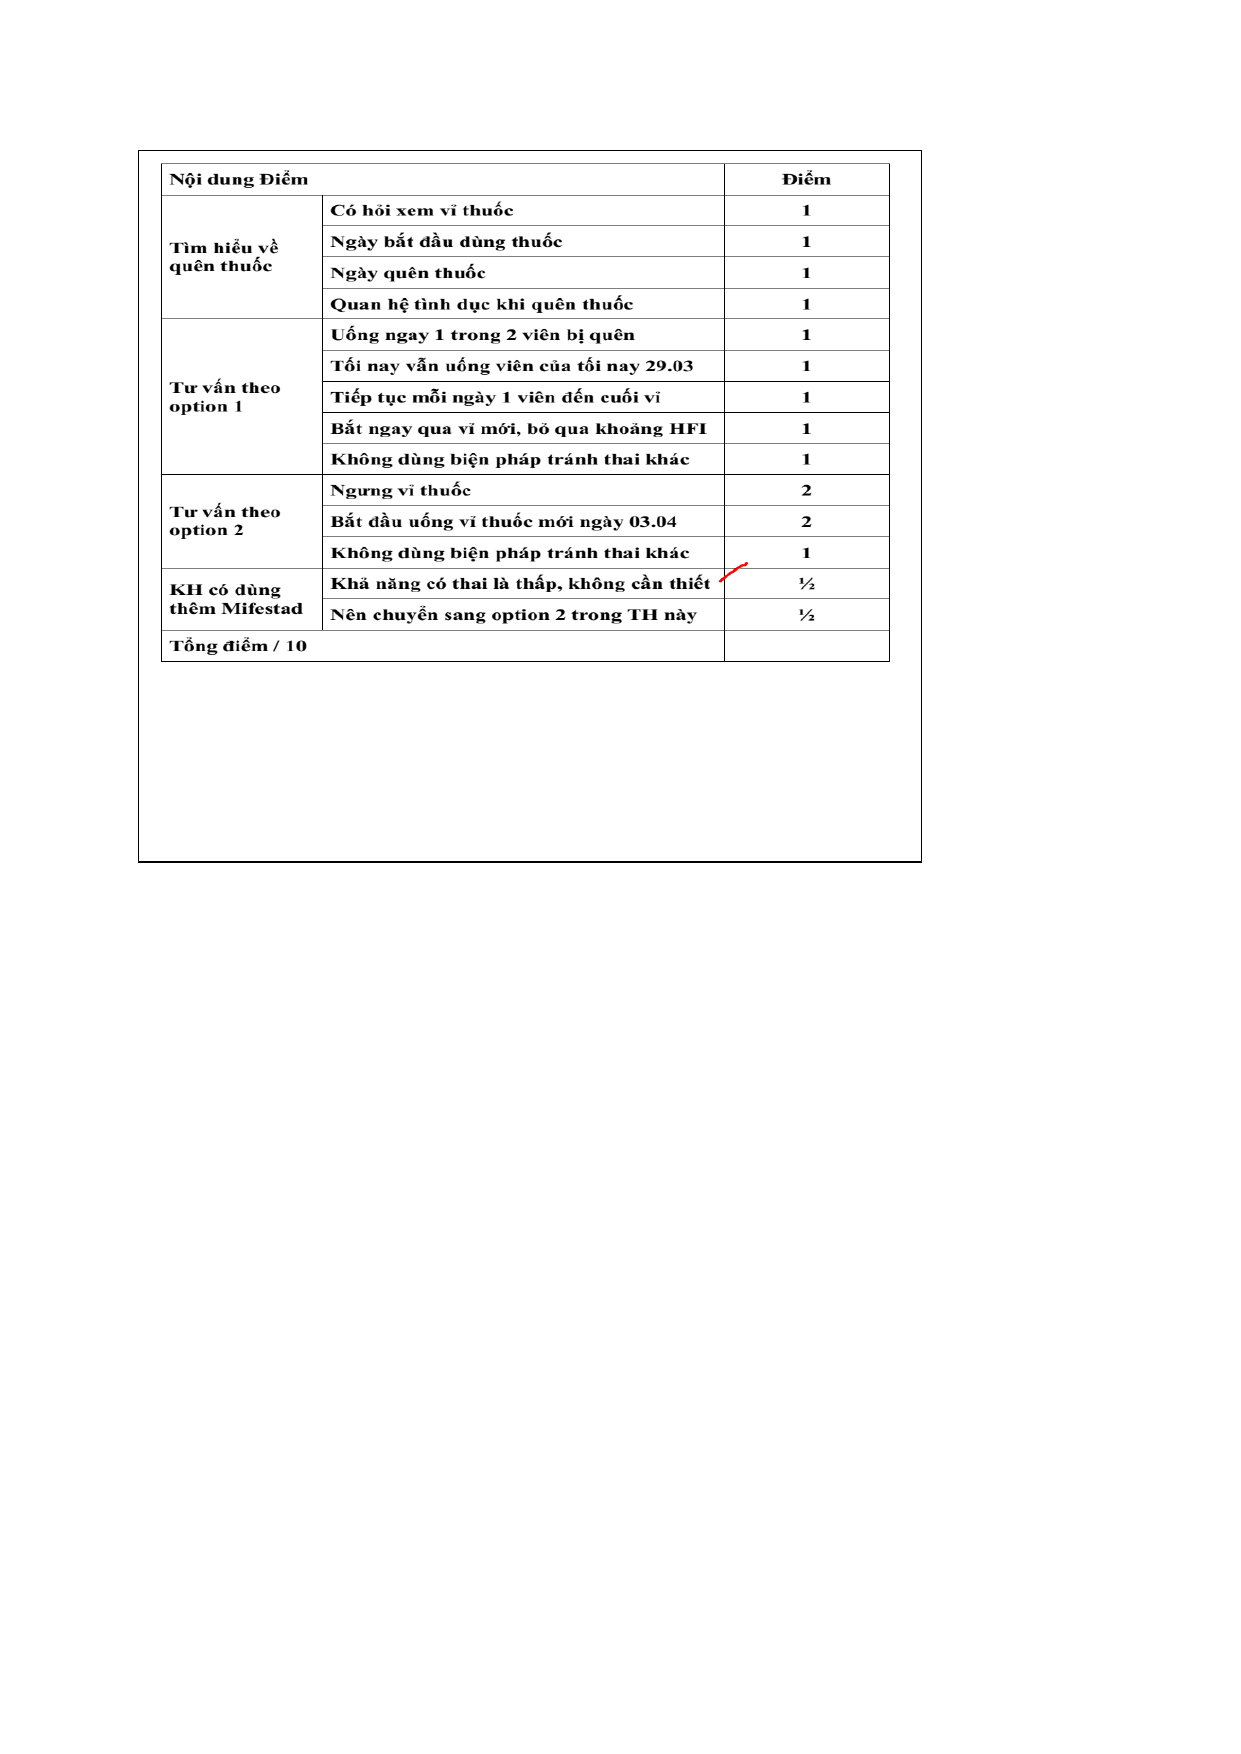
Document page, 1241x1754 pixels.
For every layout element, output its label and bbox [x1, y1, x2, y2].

picture [150, 151, 902, 678]
table_cell [139, 151, 921, 861]
